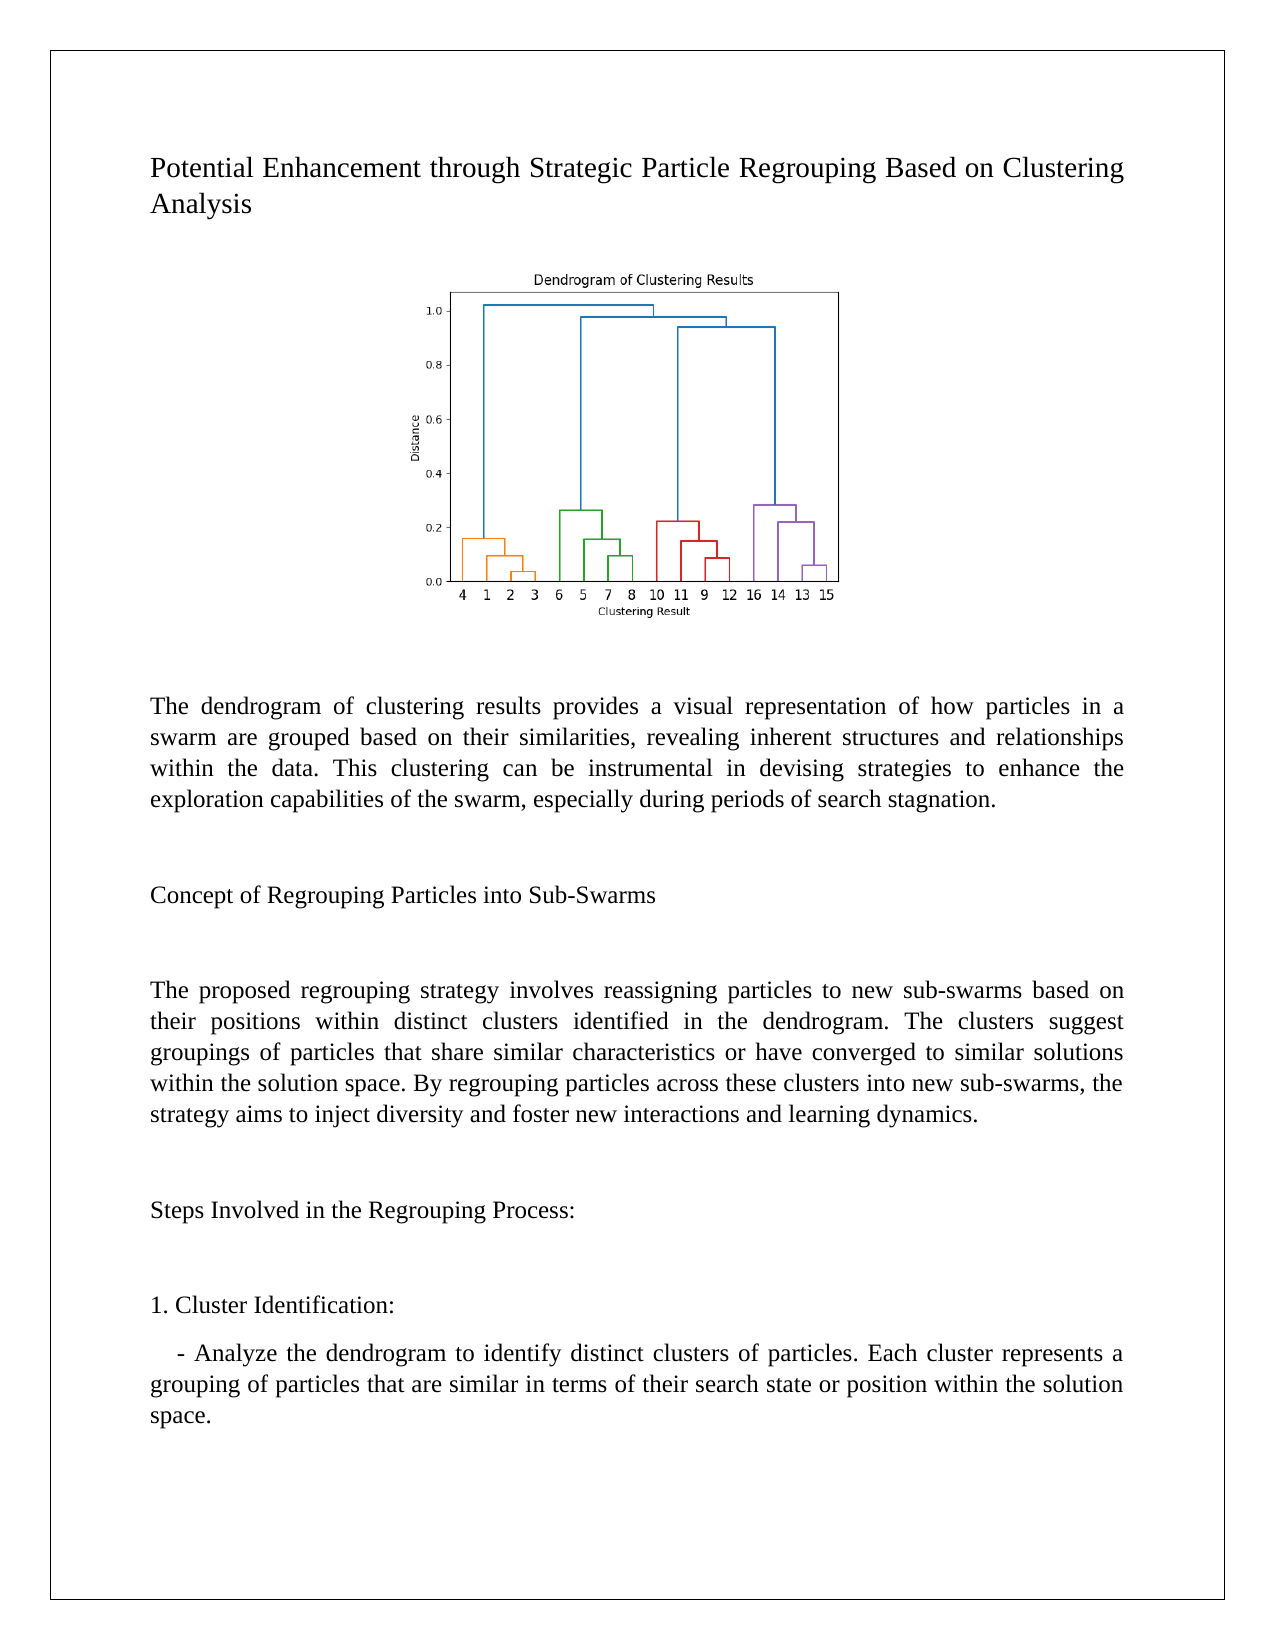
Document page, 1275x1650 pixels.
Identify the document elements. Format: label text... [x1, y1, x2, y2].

text The dendrogram of clustering results provides a visual representation of how particles in a swarm are grouped based on their similarities, revealing inherent structures and relationships within the data. This clustering can be instrumental in devising strategies to enhance the exploration capabilities of the swarm, especially during periods of search stagnation. [150, 691, 1125, 813]
text - Analyze the dendrogram to identify distinct clusters of particles. Each cluster represents a grouping of particles that are similar in terms of their search state or position within the solution space. [150, 1338, 1125, 1429]
text Steps Involved in the Regrouping Process: [150, 1195, 1125, 1224]
text The proposed regrouping strategy involves reassigning particles to new sub-swarms based on their positions within distinct clusters identified in the dendrogram. The clusters suggest groupings of particles that share similar characteristics or have converged to similar solutions within the solution space. By regrouping particles across these clusters into new sub-swarms, the strategy aims to inject diversity and foster new interactions and learning dynamics. [150, 975, 1125, 1128]
text Concept of Regrouping Particles into Sub-Swarms [150, 880, 1125, 909]
picture [387, 247, 888, 622]
text 1. Cluster Identification: [150, 1290, 1125, 1319]
text Potential Enhancement through Strategic Particle Regrouping Based on Clustering Analysis [150, 150, 1125, 220]
